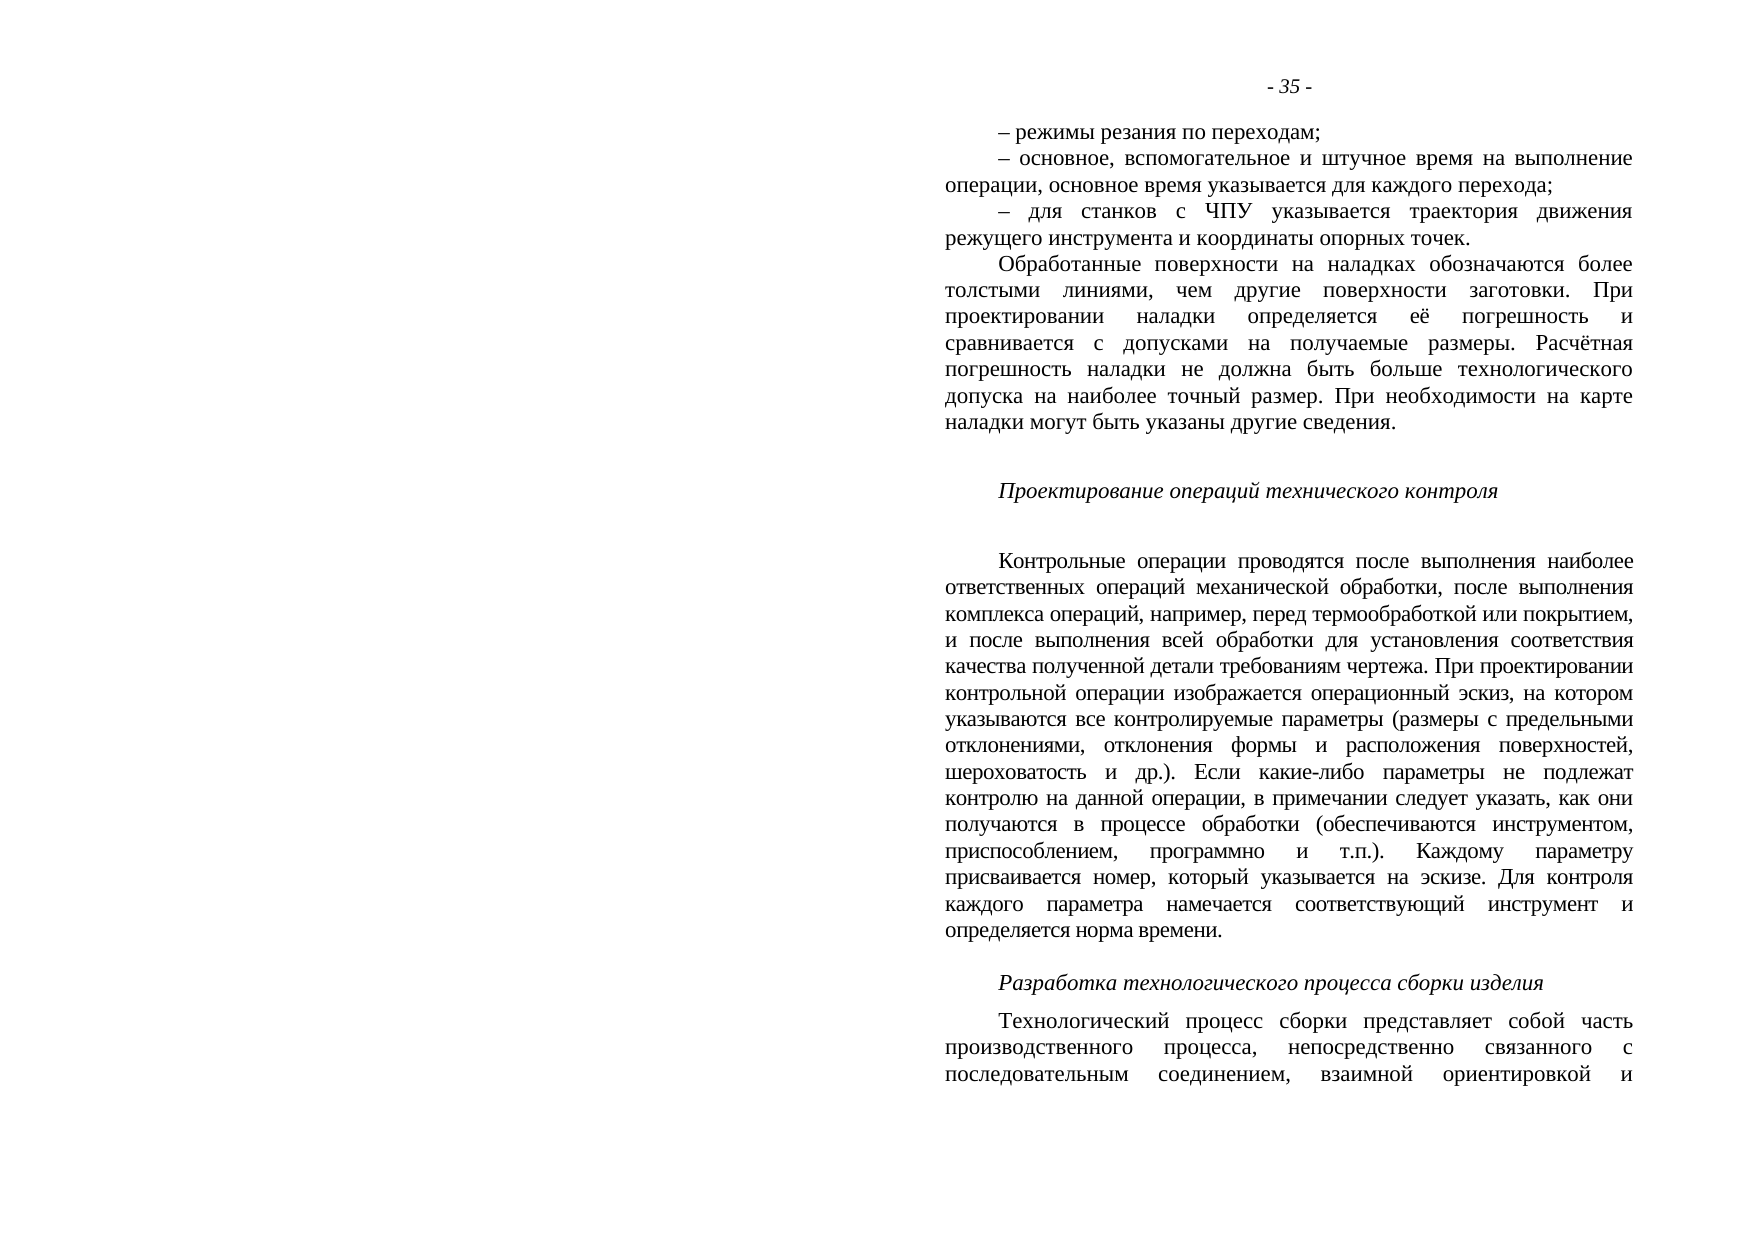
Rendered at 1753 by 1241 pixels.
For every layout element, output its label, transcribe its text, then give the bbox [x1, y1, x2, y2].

list Обработанные поверхности на наладках обозначаются более толстыми линиями, чем другие поверхности заготовки. При проектировании наладки определяется её погрешность и сравнивается с допусками на получаемые размеры. Расчётная погрешность наладки не должна быть больше технологического допуска на наиболее точный размер. При необходимости на карте наладки могут быть указаны другие сведения. [945, 250, 1634, 434]
list Разработка технологического процесса сборки изделия [945, 969, 1634, 995]
list – для станков с ЧПУ указывается траектория движения режущего инструмента и координаты опорных точек. [945, 197, 1634, 250]
list – основное, вспомогательное и штучное время на выполнение операции, основное время указывается для каждого перехода; [945, 144, 1634, 197]
list Контрольные операции проводятся после выполнения наиболее ответственных операций механической обработки, после выполнения комплекса операций, например, перед термообработкой или покрытием, и после выполнения всей обработки для установления соответствия качества полученной детали требованиям чертежа. При проектировании контрольной операции изображается операционный эскиз, на котором указываются все контролируемые параметры (размеры с предельными отклонениями, отклонения формы и расположения поверхностей, шероховатость и др.). Если какие-либо параметры не подлежат контролю на данной операции, в примечании следует указать, как они получаются в процессе обработки (обеспечиваются инструментом, приспособлением, программно и т.п.). Каждому параметру присваивается номер, который указывается на эскизе. Для контроля каждого параметра намечается соответствующий инструмент и определяется норма времени. [945, 547, 1634, 942]
list Проектирование операций технического контроля [945, 477, 1634, 504]
list – режимы резания по переходам; [945, 118, 1634, 144]
